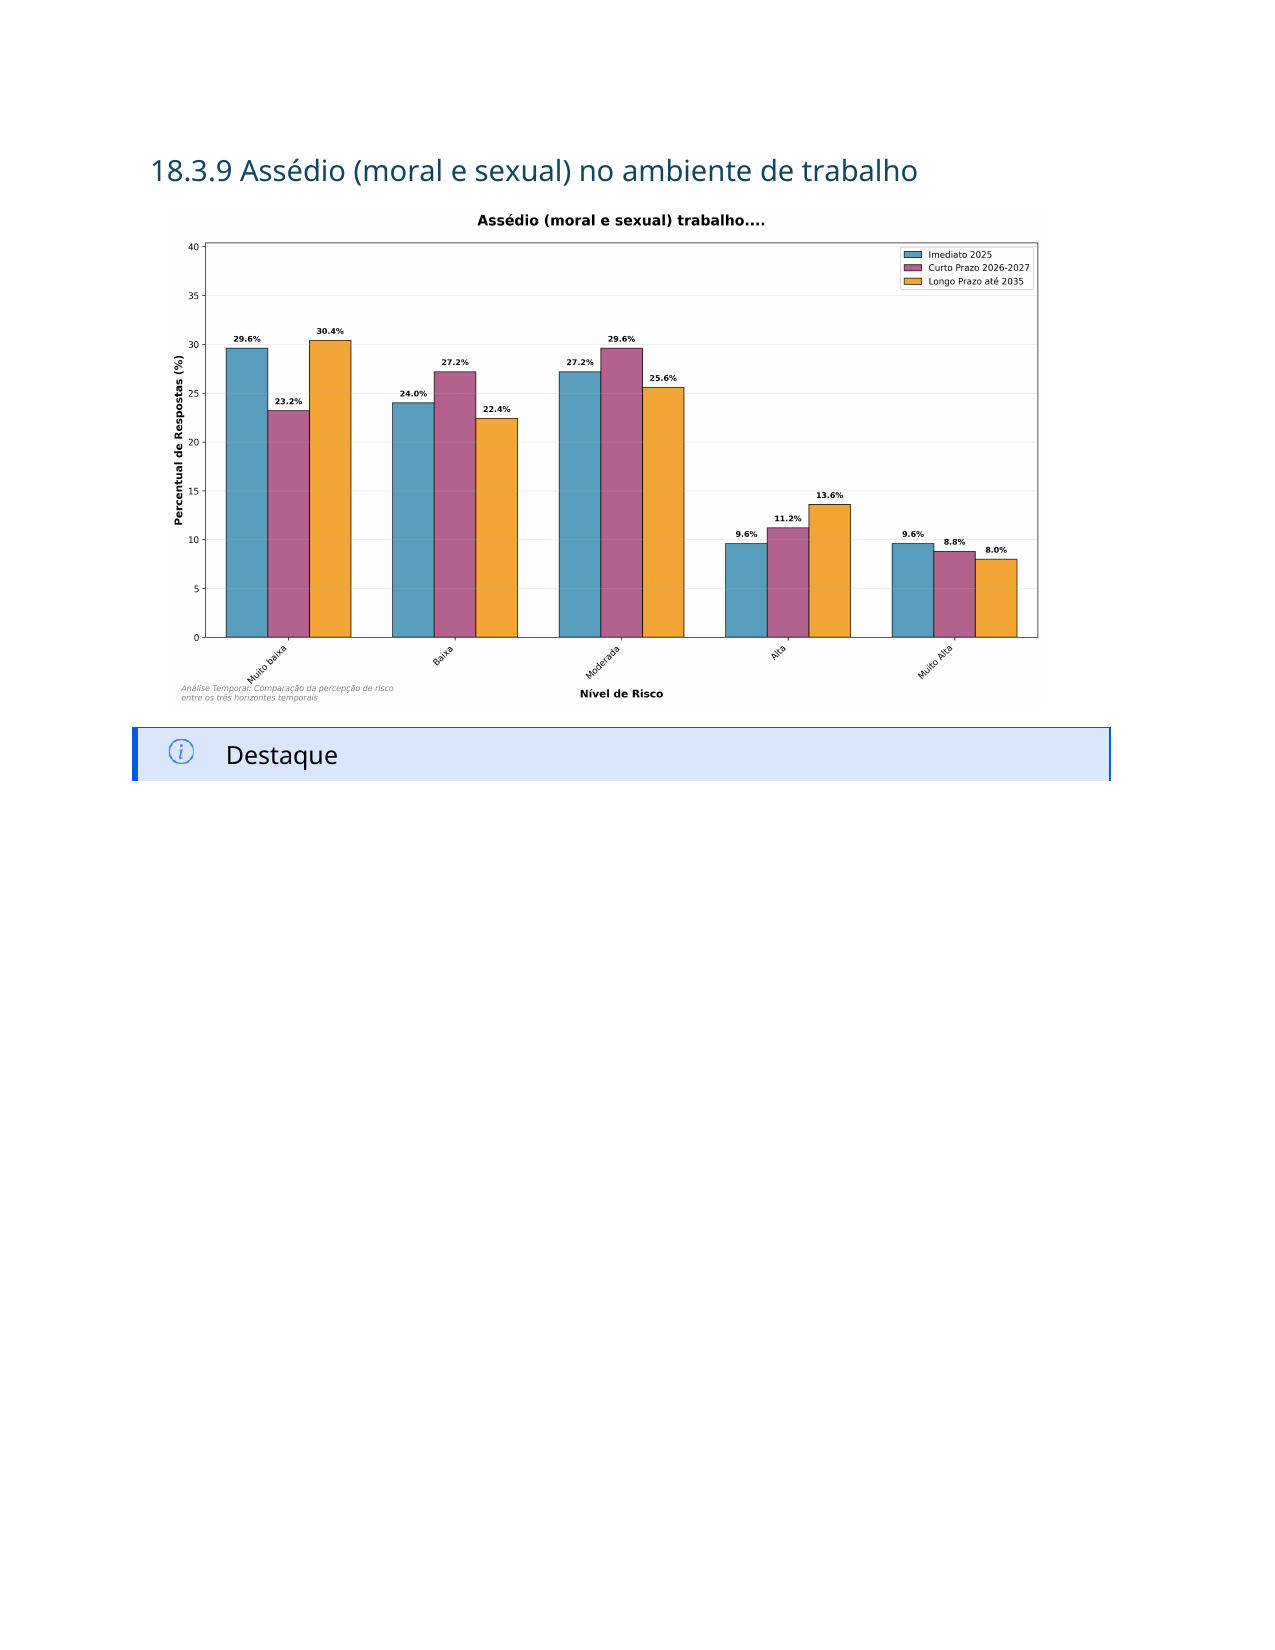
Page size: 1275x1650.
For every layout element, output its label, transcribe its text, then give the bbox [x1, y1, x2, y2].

picture [168, 739, 194, 764]
subtitle 18.3.9 Assédio (moral e sexual) no ambiente de trabalho [150, 150, 1125, 190]
picture [168, 208, 1044, 708]
table_header Destaque [138, 728, 1109, 781]
